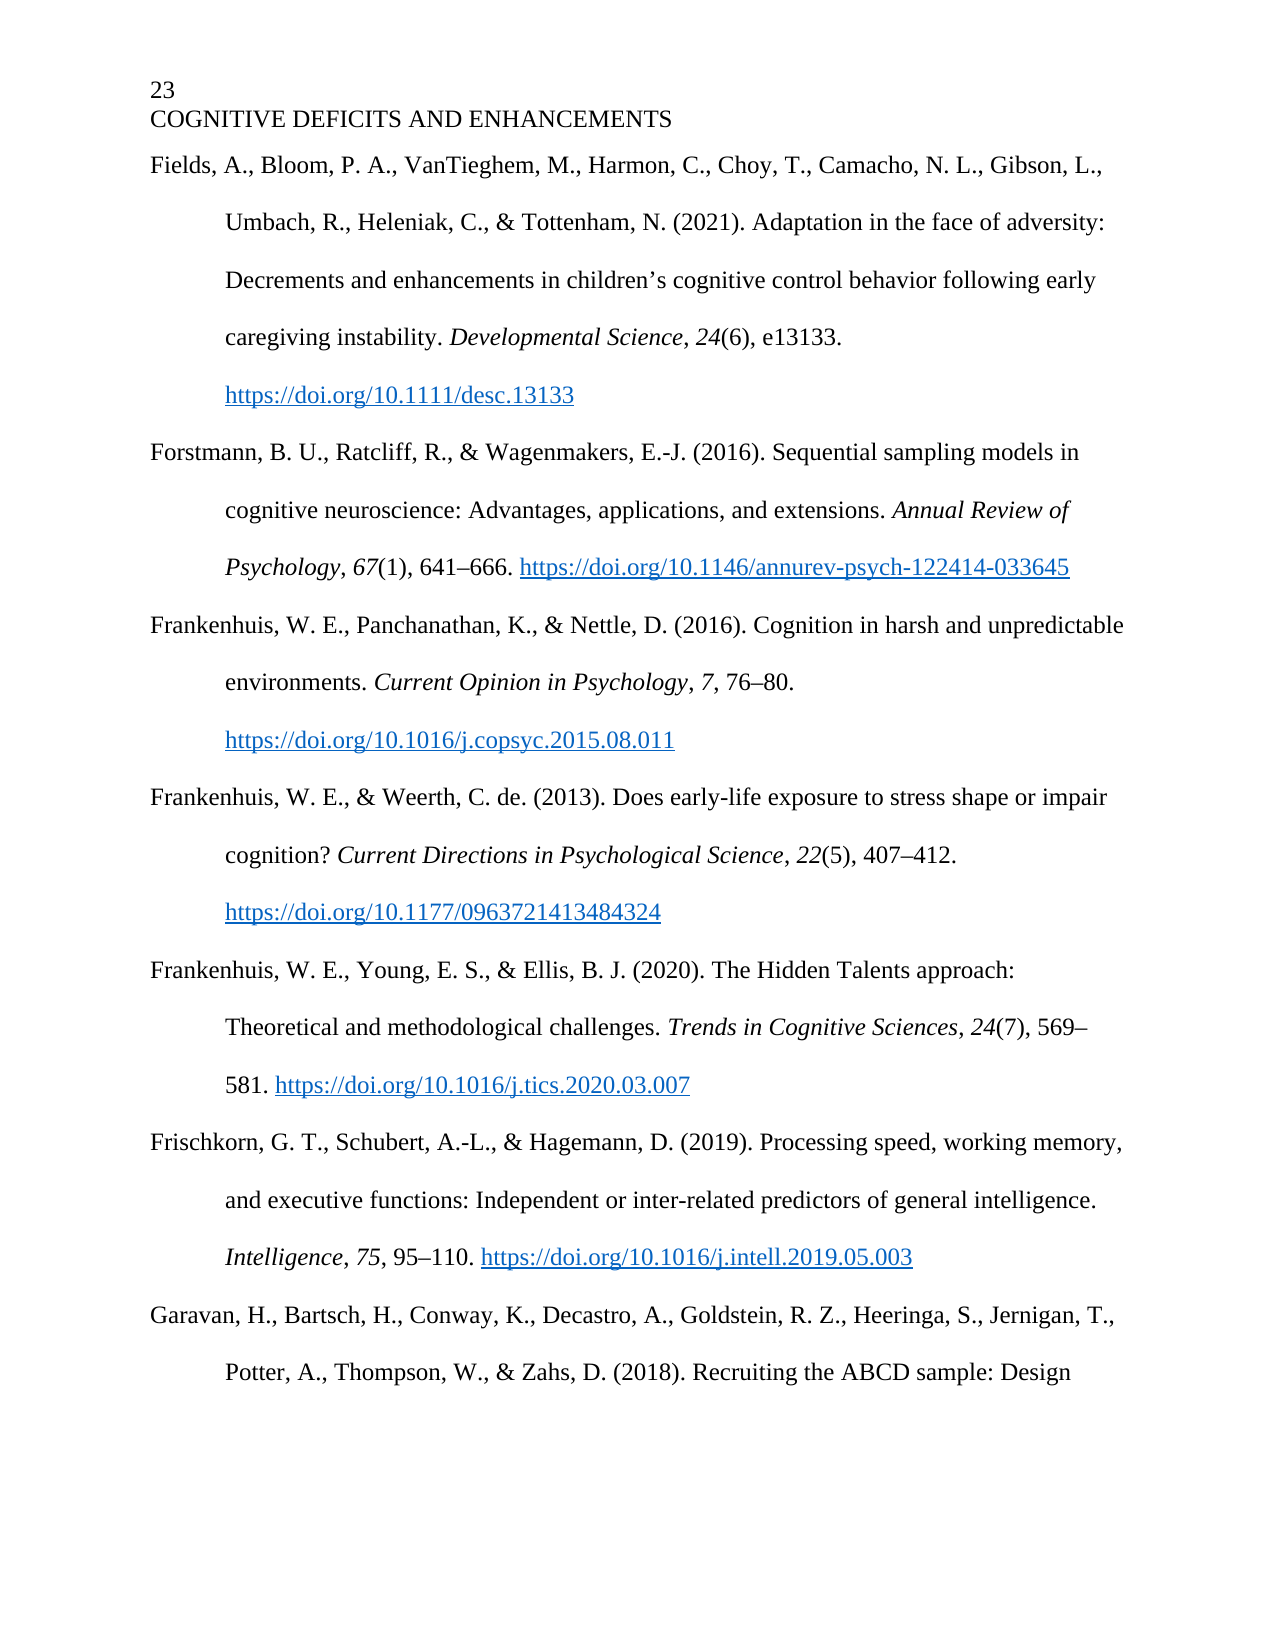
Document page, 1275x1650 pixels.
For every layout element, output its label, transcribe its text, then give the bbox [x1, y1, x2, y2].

text Fields, A., Bloom, P. A., VanTieghem, M., Harmon, C., Choy, T., Camacho, N. L., Gibson, L., Umbach, R., Heleniak, C., & Tottenham, N. (2021). Adaptation in the face of adversity: Decrements and enhancements in children’s cognitive control behavior following early caregiving instability. Developmental Science, 24(6), e13133. https://doi.org/10.1111/desc.13133 [150, 150, 1125, 409]
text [150, 1300, 1125, 1386]
text Frankenhuis, W. E., Young, E. S., & Ellis, B. J. (2020). The Hidden Talents approach: Theoretical and methodological challenges. Trends in Cognitive Sciences, 24(7), 569–581. https://doi.org/10.1016/j.tics.2020.03.007 [150, 955, 1125, 1099]
text Frischkorn, G. T., Schubert, A.-L., & Hagemann, D. (2019). Processing speed, working memory, and executive functions: Independent or inter-related predictors of general intelligence. Intelligence, 75, 95–110. https://doi.org/10.1016/j.intell.2019.05.003 [150, 1127, 1125, 1271]
text Frankenhuis, W. E., Panchanathan, K., & Nettle, D. (2016). Cognition in harsh and unpredictable environments. Current Opinion in Psychology, 7, 76–80. https://doi.org/10.1016/j.copsyc.2015.08.011 [150, 610, 1125, 754]
text Forstmann, B. U., Ratcliff, R., & Wagenmakers, E.-J. (2016). Sequential sampling models in cognitive neuroscience: Advantages, applications, and extensions. Annual Review of Psychology, 67(1), 641–666. https://doi.org/10.1146/annurev-psych-122414-033645 [150, 437, 1125, 581]
text Frankenhuis, W. E., & Weerth, C. de. (2013). Does early-life exposure to stress shape or impair cognition? Current Directions in Psychological Science, 22(5), 407–412. https://doi.org/10.1177/0963721413484324 [150, 782, 1125, 926]
